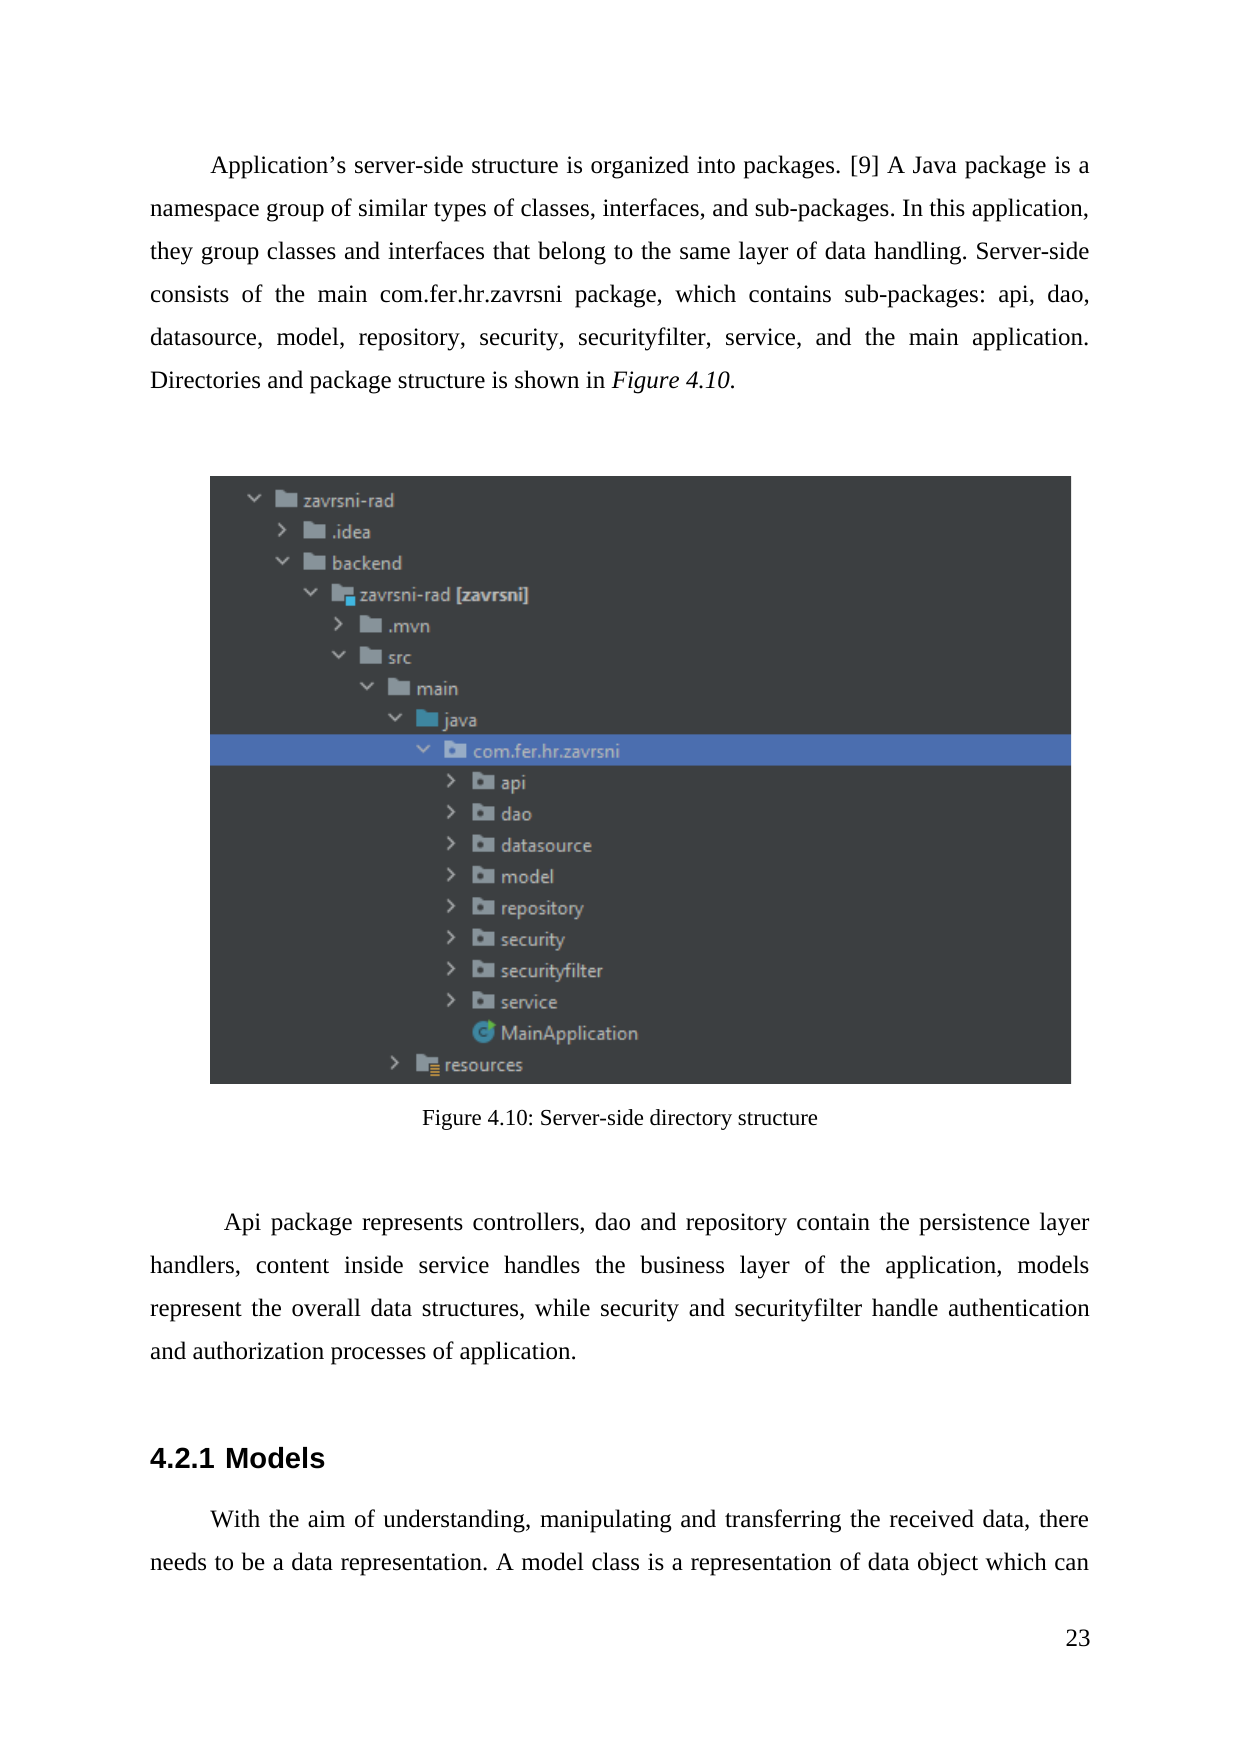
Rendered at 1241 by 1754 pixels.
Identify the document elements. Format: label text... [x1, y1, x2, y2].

subtitle Models [150, 1441, 1090, 1474]
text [150, 1504, 1090, 1576]
picture [210, 476, 1072, 1084]
text Api package represents controllers, dao and repository contain the persistence layer handlers, content inside service handles the business layer of the application, models represent the overall data structures, while security and securityfilter handle authentication and authorization processes of application. [150, 1207, 1090, 1365]
